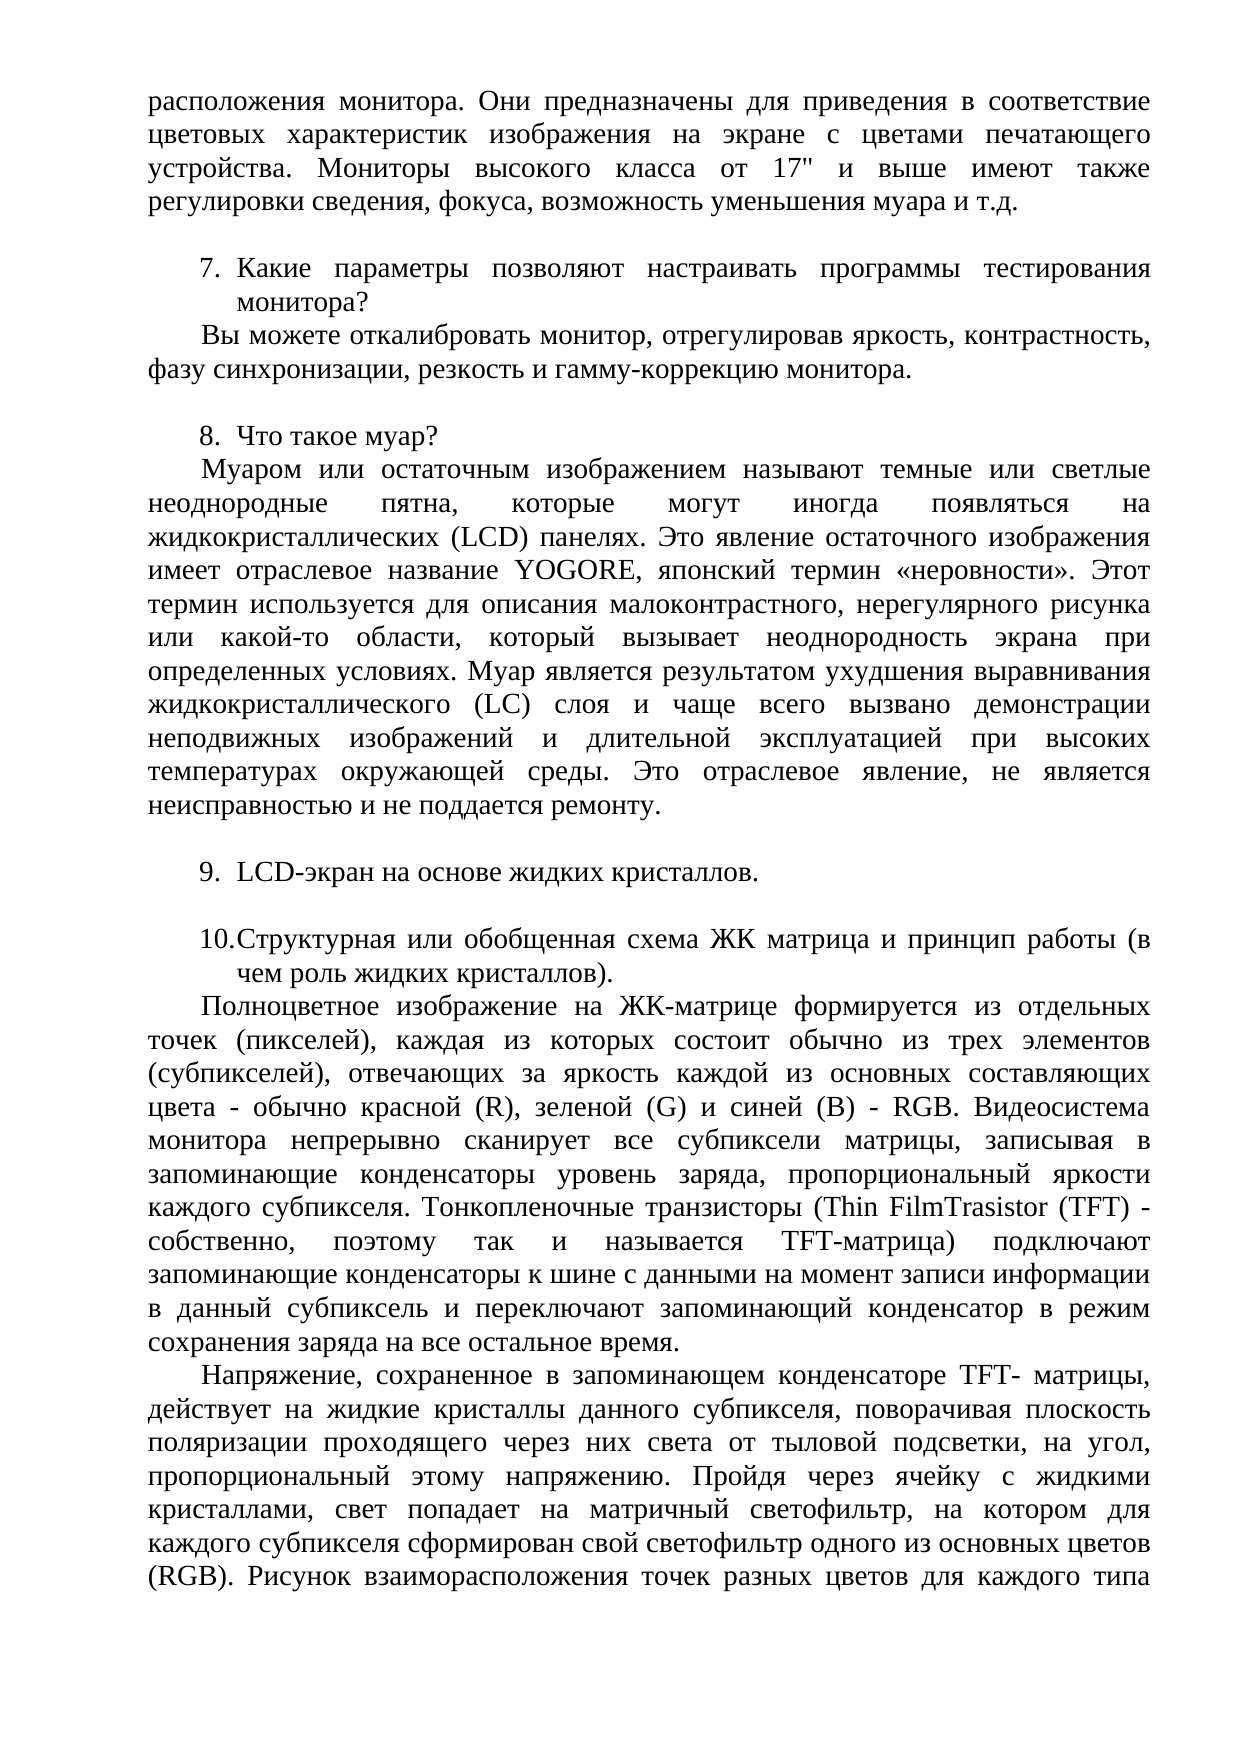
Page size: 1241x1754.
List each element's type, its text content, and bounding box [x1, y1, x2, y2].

list Какие параметры позволяют настраивать программы тестирования монитора? [199, 250, 1152, 317]
list Структурная или обобщенная схема ЖК матрица и принцип работы (в чем роль жидких кристаллов). [199, 921, 1152, 988]
list Что такое муар? [199, 418, 1152, 452]
text Муаром или остаточным изображением называют темные или светлые неоднородные пятна, которые могут иногда появляться на жидкокристаллических (LCD) панелях. Это явление остаточного изображения имеет отраслевое название YOGORE, японский термин «неровности». Этот термин используется для описания малоконтрастного, нерегулярного рисунка или какой-то области, который вызывает неоднородность экрана при определенных условиях. Муар является результатом ухудшения выравнивания жидкокристаллического (LC) слоя и чаще всего вызвано демонстрации неподвижных изображений и длительной эксплуатацией при высоких температурах окружающей среды. Это отраслевое явление, не является неисправностью и не поддается ремонту. [148, 452, 1152, 821]
text Вы можете откалибровать монитор, отрегулировав яркость, контрастность, фазу синхронизации, резкость и гамму-коррекцию монитора. [148, 317, 1152, 384]
text Полноцветное изображение на ЖК-матрице формируется из отдельных точек (пикселей), каждая из которых состоит обычно из трех элементов (субпикселей), отвечающих за яркость каждой из основных составляющих цвета - обычно красной (R), зеленой (G) и синей (B) - RGB. Видеосистема монитора непрерывно сканирует все субпиксели матрицы, записывая в запоминающие конденсаторы уровень заряда, пропорциональный яркости каждого субпикселя. Тонкопленочные транзисторы (Thin FilmTrasistor (TFT) - собственно, поэтому так и называется TFT-матрица) подключают запоминающие конденсаторы к шине с данными на момент записи информации в данный субпиксель и переключают запоминающий конденсатор в режим сохранения заряда на все остальное время. [148, 988, 1152, 1357]
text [148, 83, 1152, 217]
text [148, 1357, 1152, 1592]
list LCD-экран на основе жидких кристаллов. [199, 854, 1152, 888]
